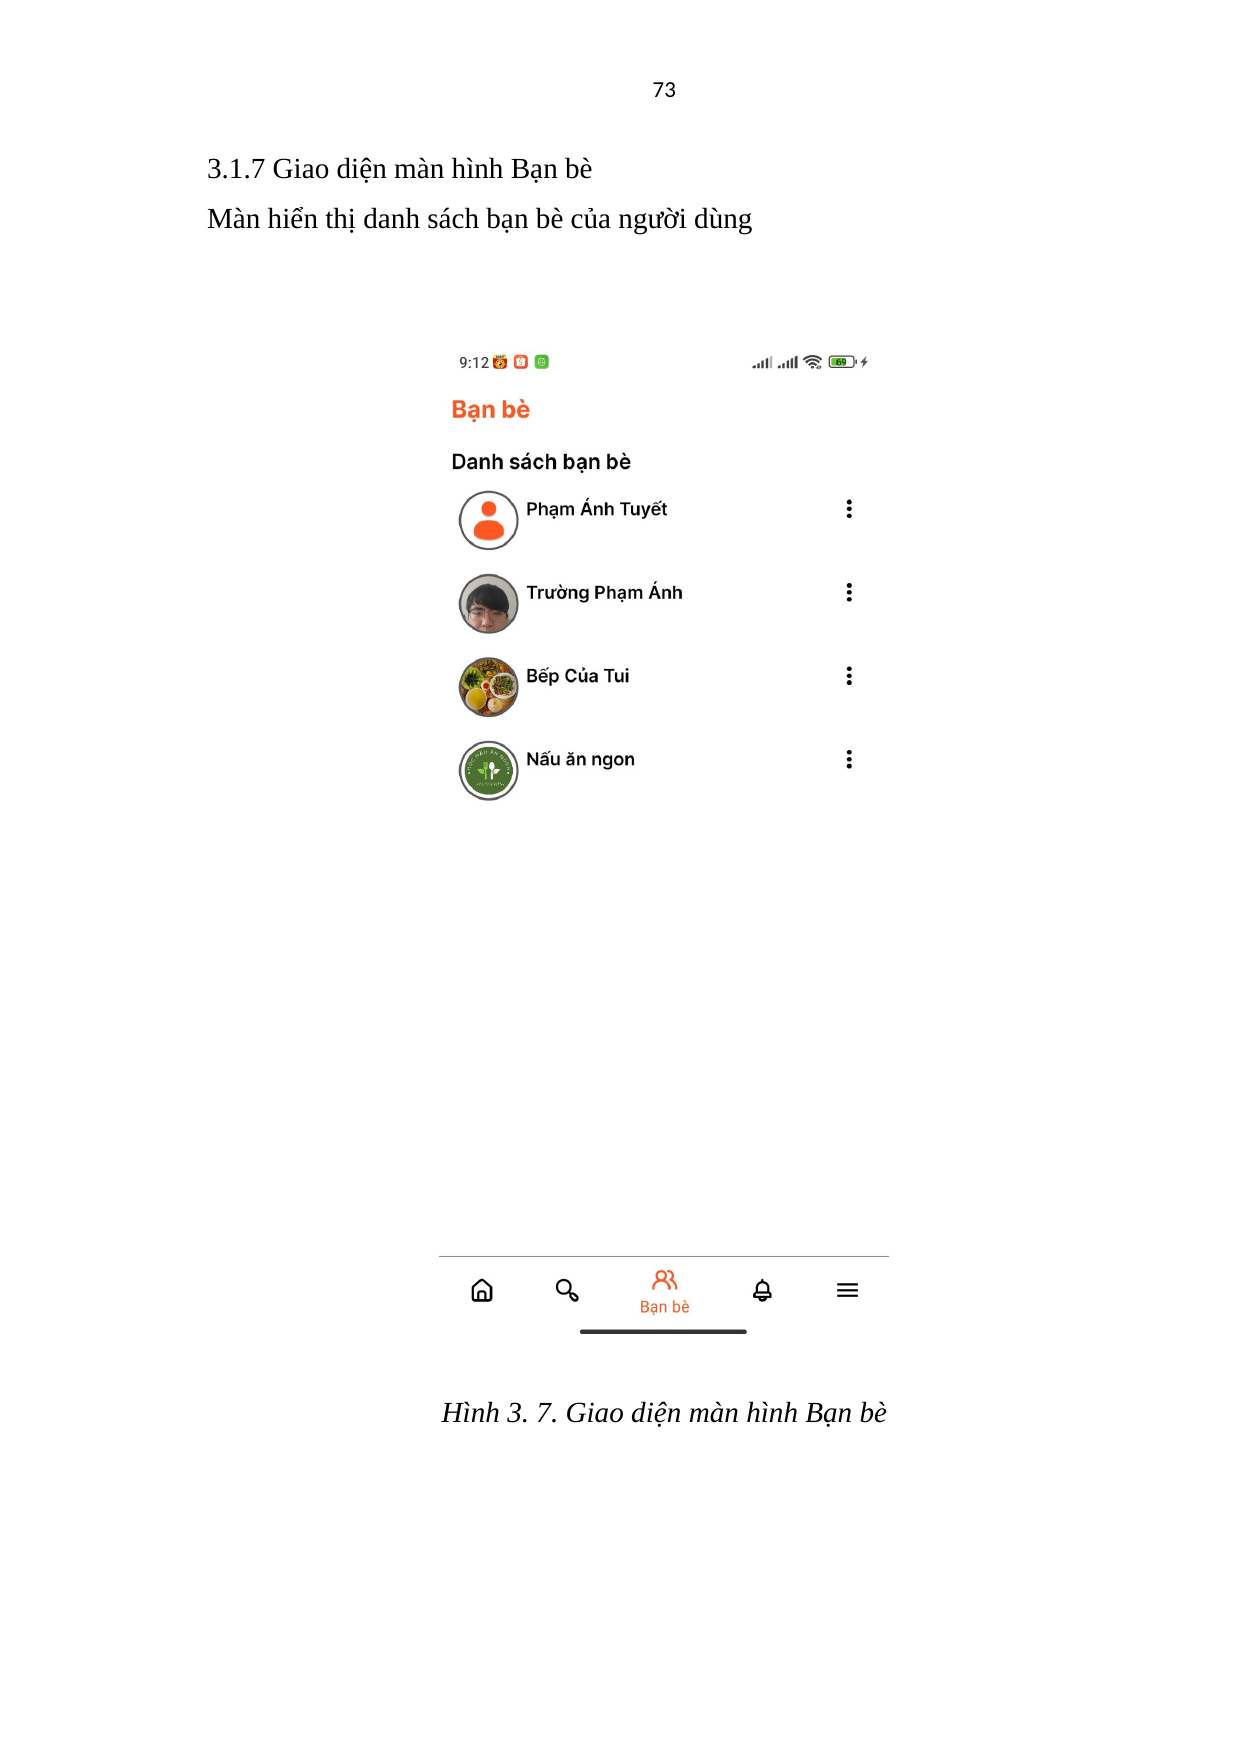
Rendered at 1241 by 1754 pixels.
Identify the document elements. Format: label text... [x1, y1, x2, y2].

subtitle 3.1.7 Giao diện màn hình Bạn bè [207, 151, 1121, 185]
text Hình 3. 7. Giao diện màn hình Bạn bè [207, 1395, 1121, 1429]
text Màn hiển thị danh sách bạn bè của người dùng [207, 202, 1121, 235]
picture [439, 341, 890, 1342]
